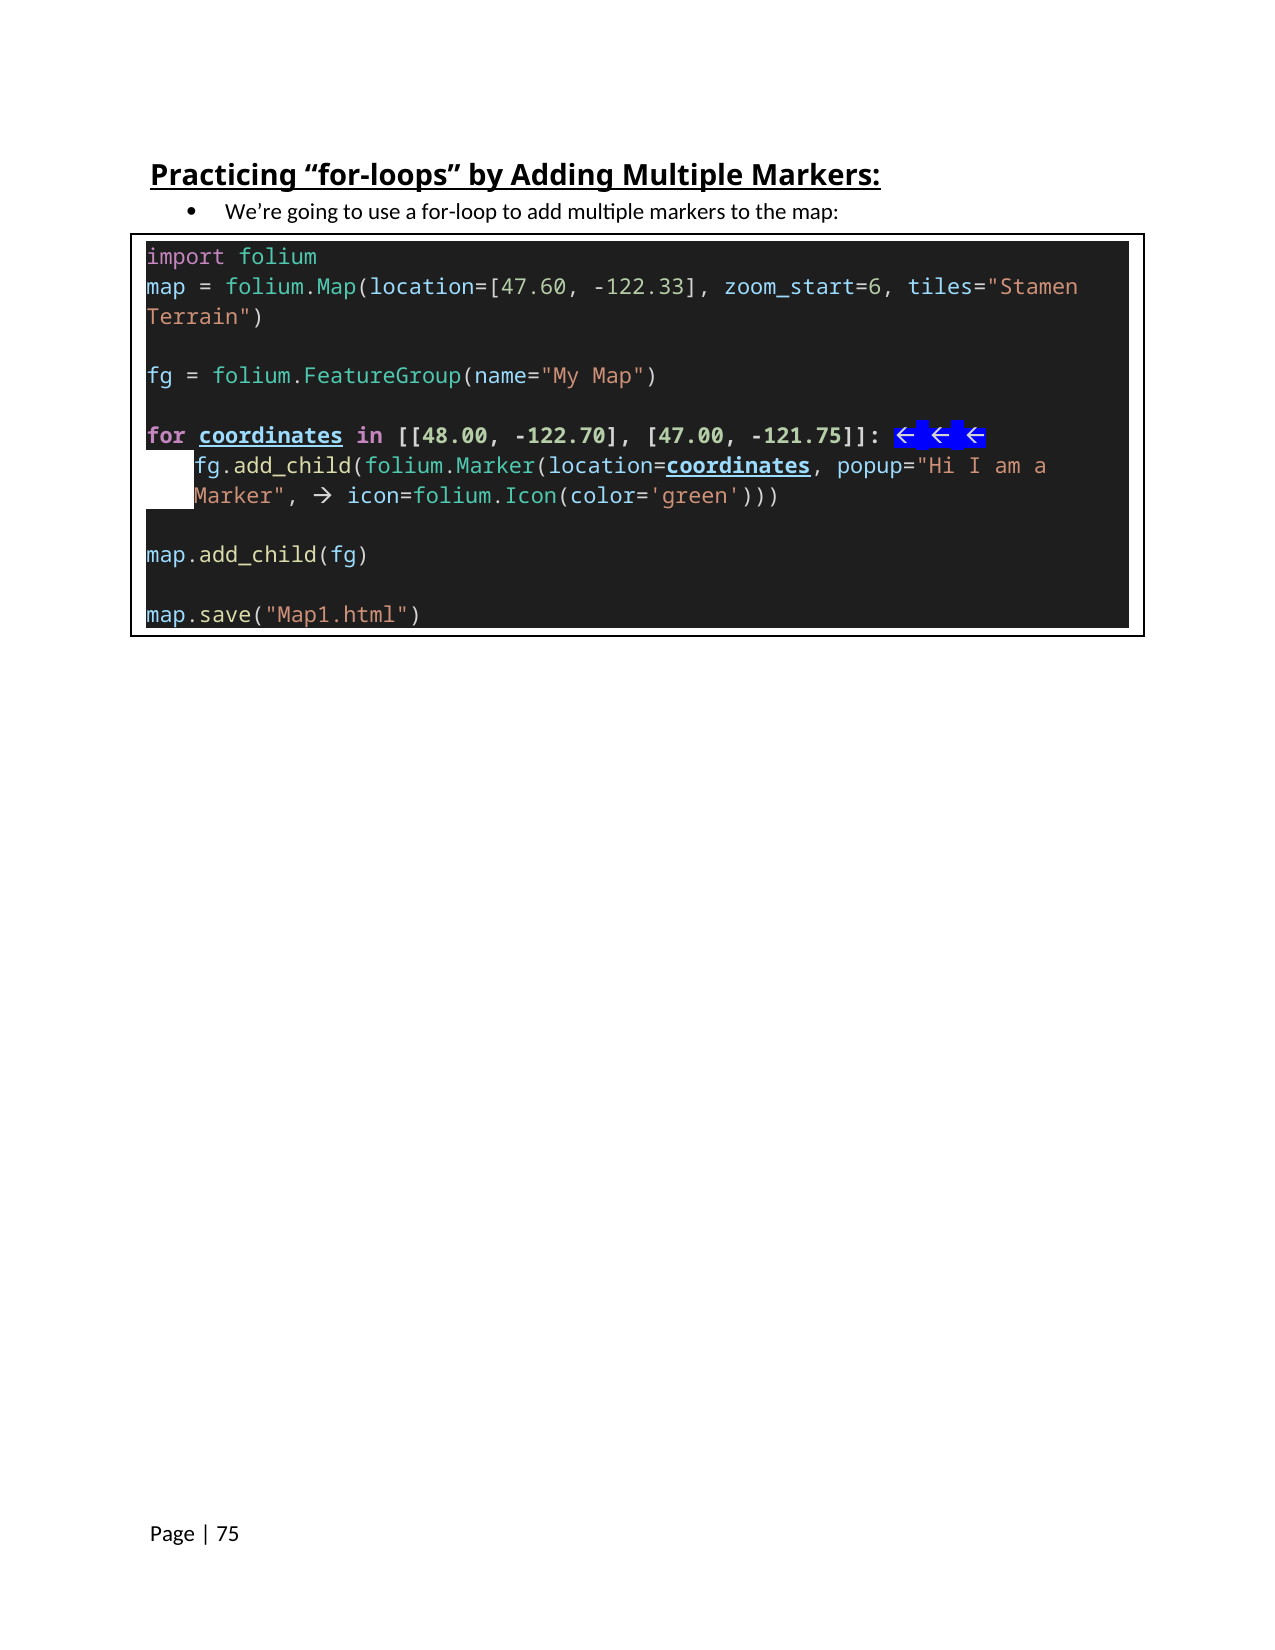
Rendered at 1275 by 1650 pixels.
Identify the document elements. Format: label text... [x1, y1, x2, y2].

subtitle Practicing “for-loops” by Adding Multiple Markers: [150, 154, 1125, 194]
list We’re going to use a for-loop to add multiple markers to the map: [187, 197, 1125, 225]
